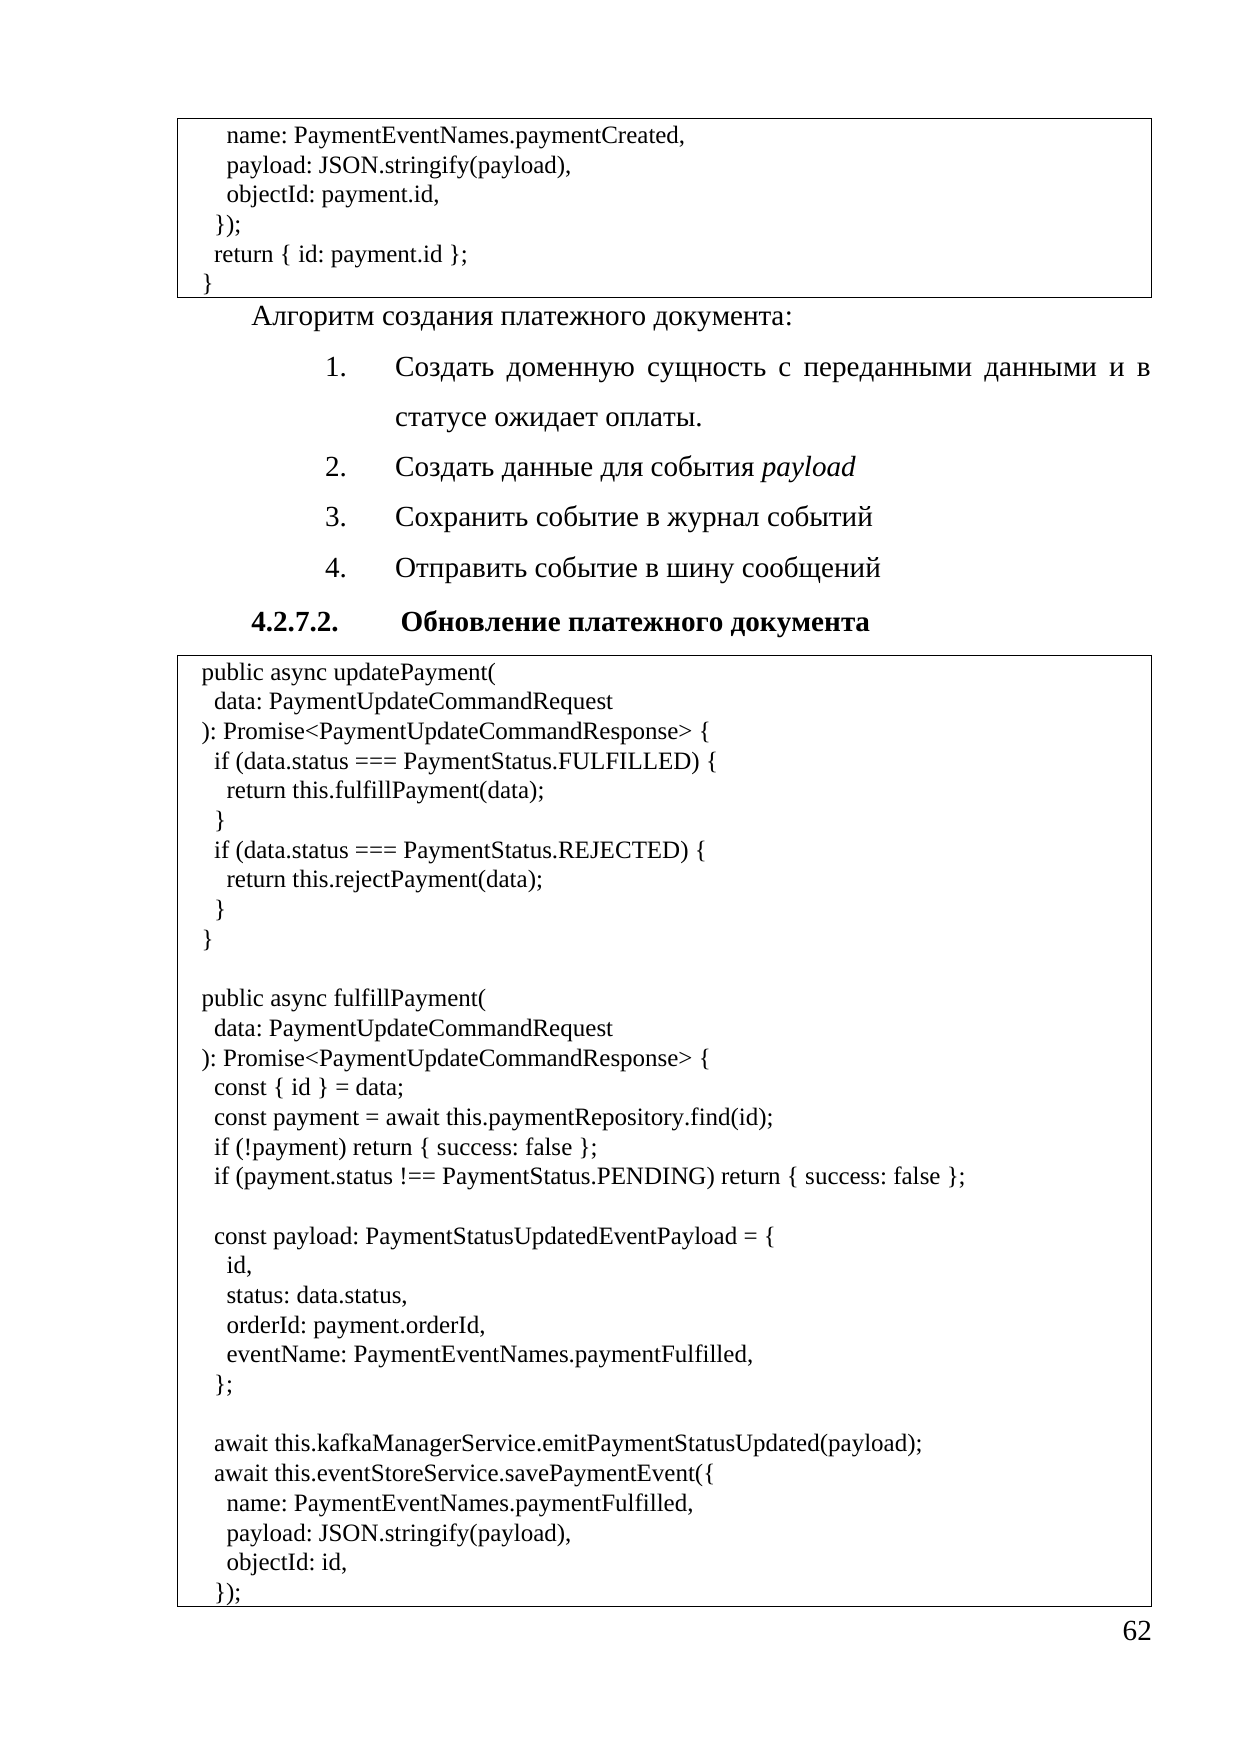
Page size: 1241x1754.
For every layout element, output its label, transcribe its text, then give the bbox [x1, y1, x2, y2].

list Отправить событие в шину сообщений [325, 550, 1152, 583]
subtitle Обновление платежного документа [251, 604, 1152, 638]
list Создать данные для события payload [325, 449, 1152, 483]
list Сохранить событие в журнал событий [325, 499, 1152, 533]
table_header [178, 656, 1151, 1606]
list Создать доменную сущность с переданными данными и в статусе ожидает оплаты. [325, 349, 1152, 432]
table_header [178, 119, 1151, 297]
text Алгоритм создания платежного документа: [177, 298, 1152, 332]
